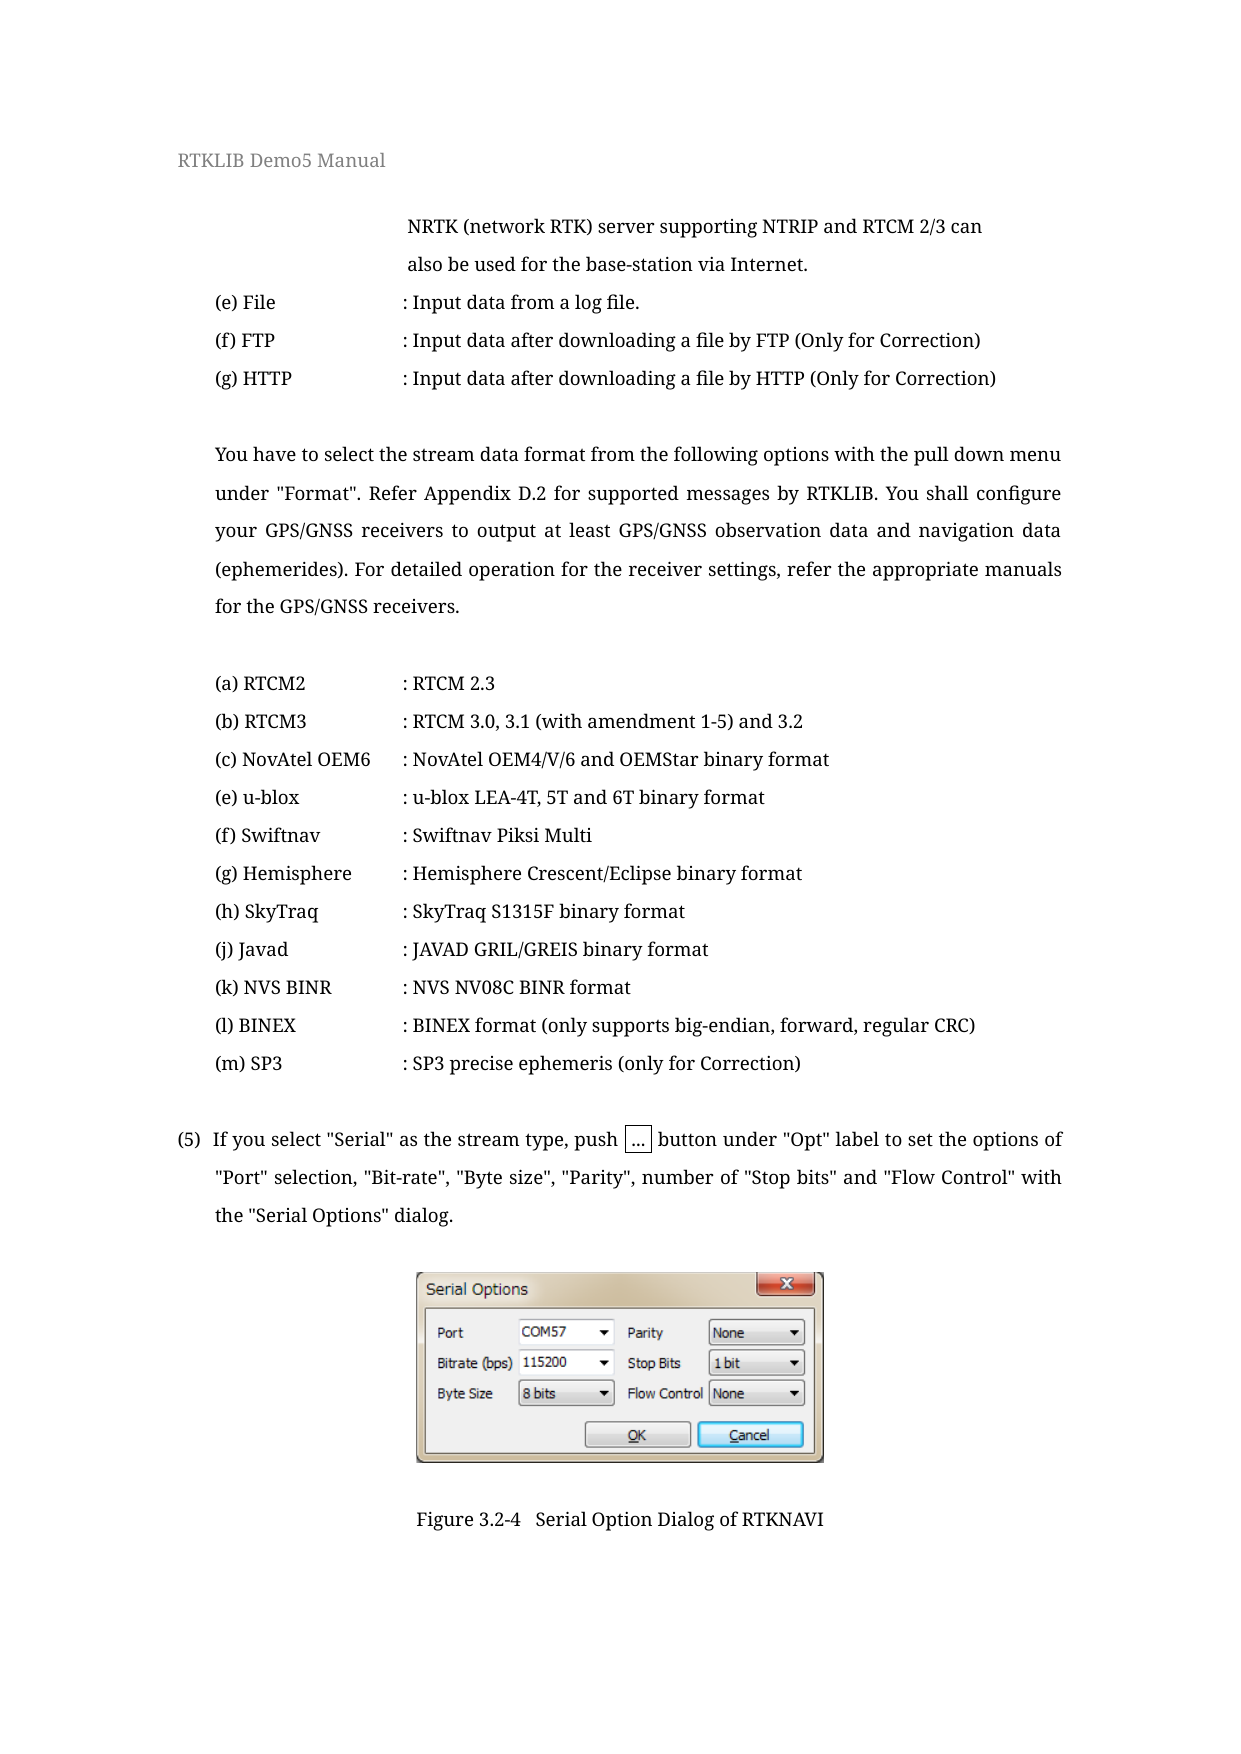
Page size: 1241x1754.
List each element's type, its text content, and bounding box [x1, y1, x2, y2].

text (f) Swiftnav : Swiftnav Piksi Multi (g) Hemisphere : Hemisphere Crescent/Eclipse binary format (h) SkyTraq : SkyTraq S1315F binary format (j) Javad : JAVAD GRIL/GREIS binary format (k) NVS BINR : NVS NV08C BINR format (l) BINEX : BINEX format (only supports big-endian, forward, regular CRC) (m) SP3 : SP3 precise ephemeris (only for Correction) [215, 816, 1063, 1082]
text You have to select the stream data format from the following options with the pull down menu under "Format". Refer Appendix D.2 for supported messages by RTKLIB. You shall configure your GPS/GNSS receivers to output at least GPS/GNSS observation data and navigation data (ephemerides). For detailed operation for the receiver settings, refer the appropriate manuals for the GPS/GNSS receivers. [215, 436, 1063, 626]
text Figure 3.2-4 Serial Option Dialog of RTKNAVI [177, 1500, 1063, 1538]
text (a) RTCM2 : RTCM 2.3 (b) RTCM3 : RTCM 3.0, 3.1 (with amendment 1-5) and 3.2 (c) NovAtel OEM6 : NovAtel OEM4/V/6 and OEMStar binary format (e) u-blox : u-blox LEA-4T, 5T and 6T binary format [215, 664, 1063, 816]
picture [416, 1272, 824, 1463]
list If you select "Serial" as the stream type, push ... button under "Opt" label to set the options of "Port" selection, "Bit-rate", "Byte size", "Parity", number of "Stop bits" and "Flow Control" with the "Serial Options" dialog. [177, 1120, 1063, 1234]
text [215, 207, 1063, 397]
